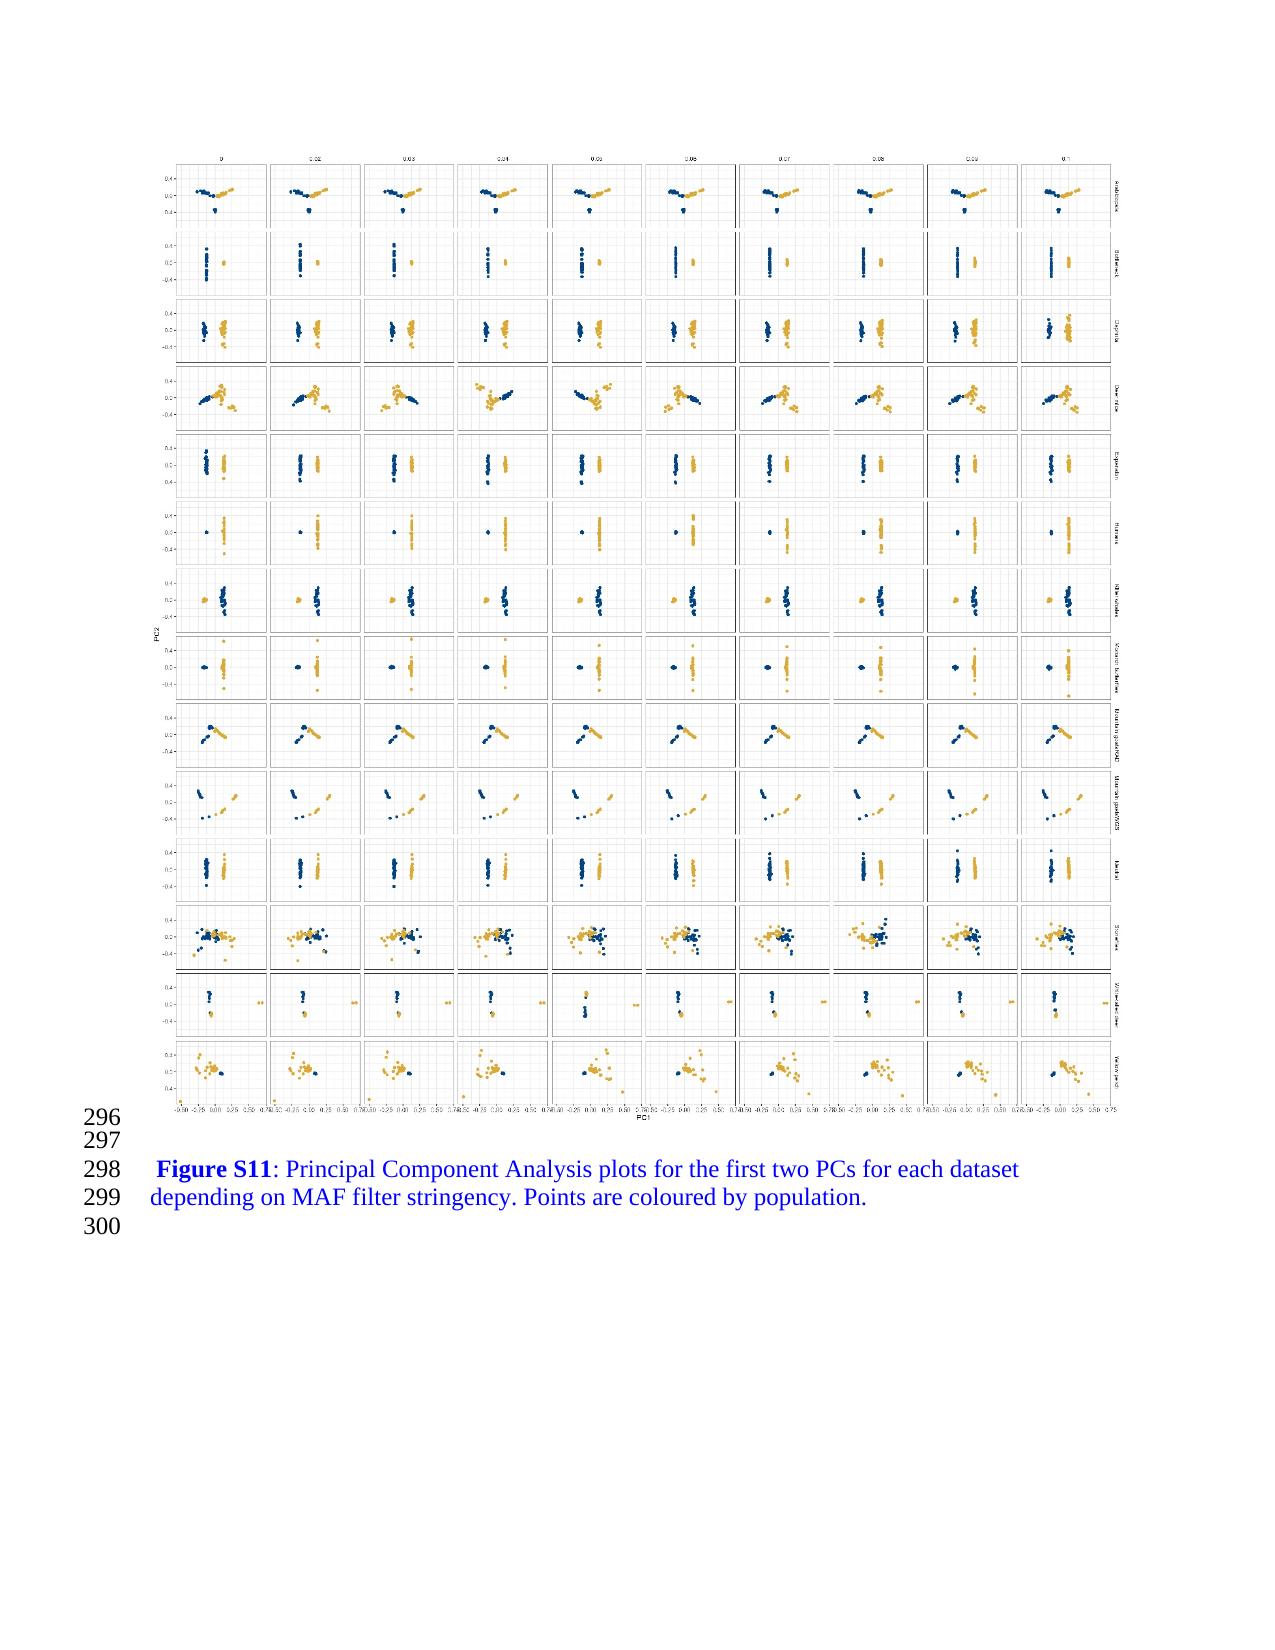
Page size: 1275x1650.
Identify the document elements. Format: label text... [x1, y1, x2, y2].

picture [150, 150, 1125, 1125]
text Figure S11: Principal Component Analysis plots for the first two PCs for each dataset depending on MAF filter stringency. Points are coloured by population. [150, 1154, 1125, 1211]
